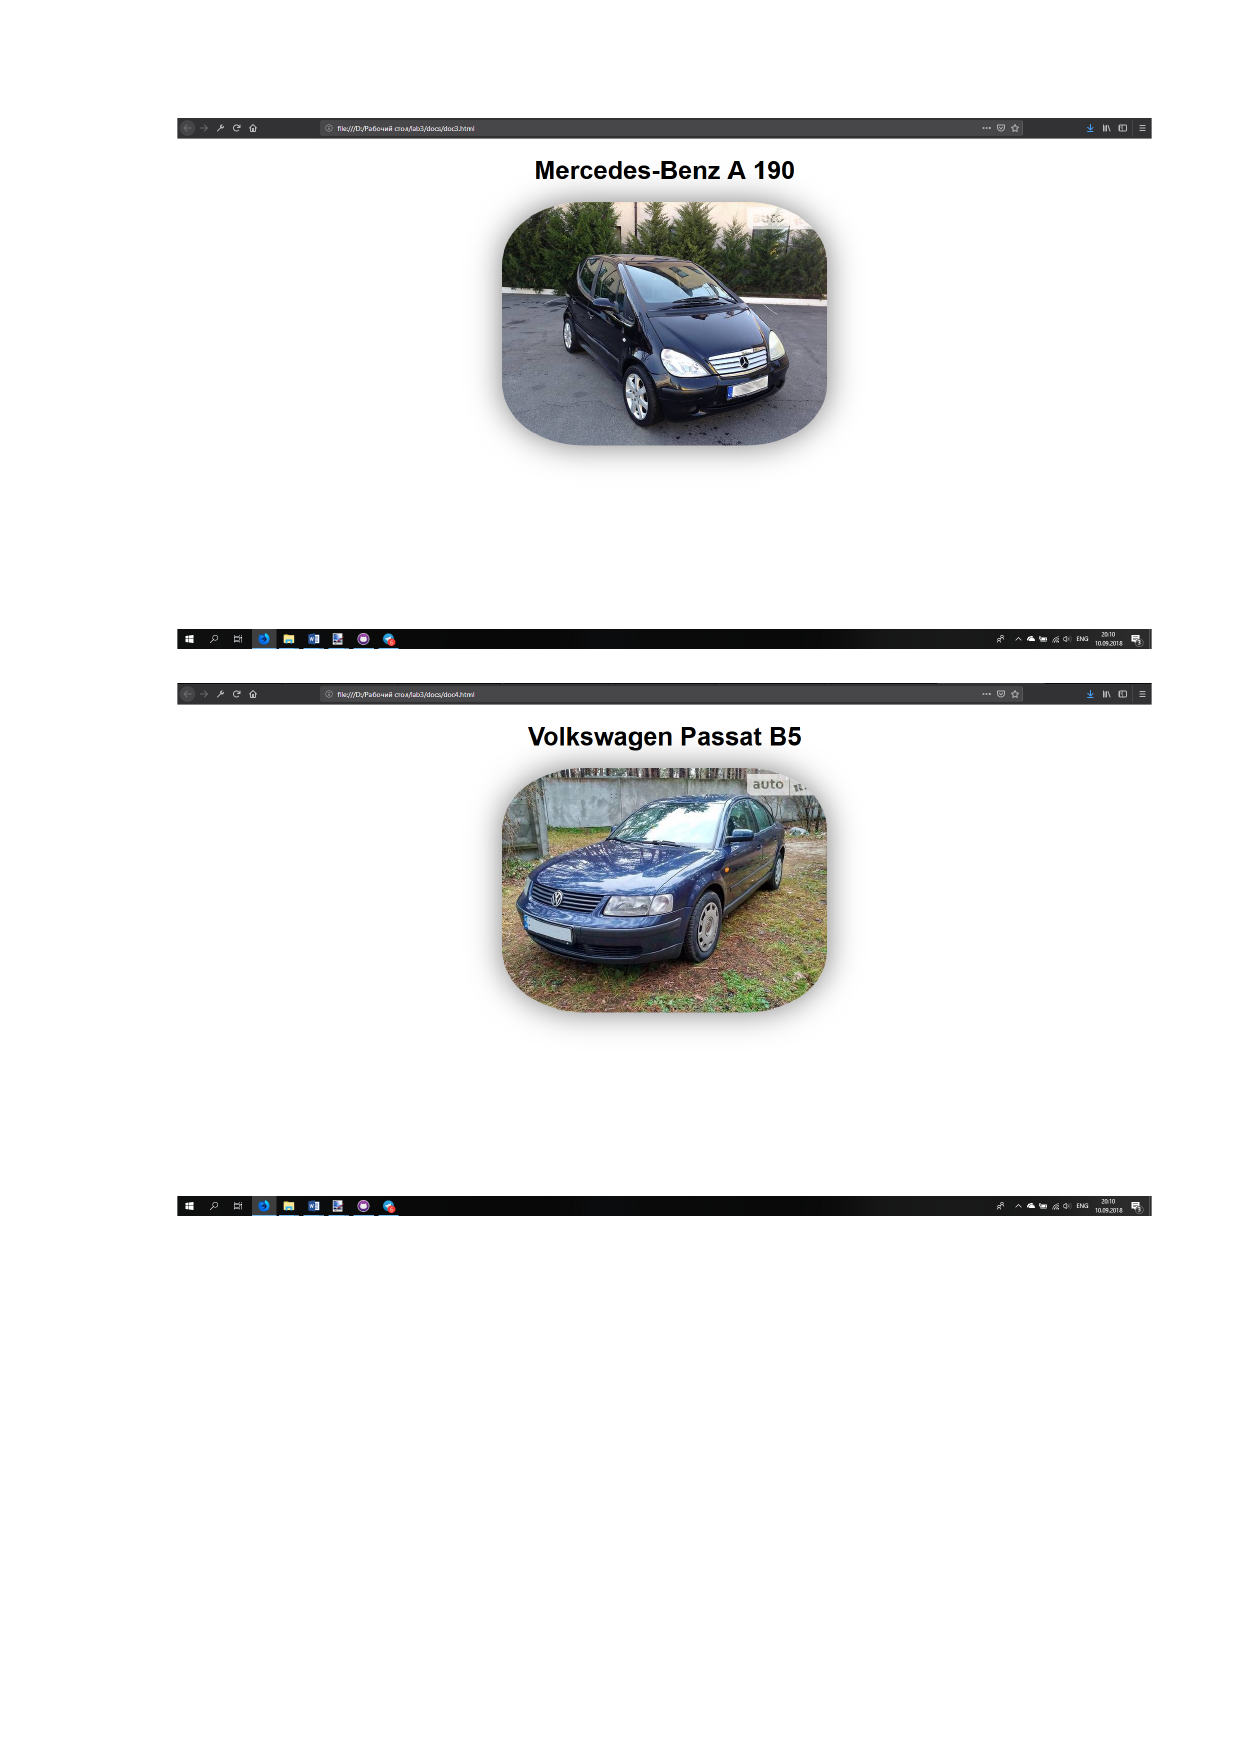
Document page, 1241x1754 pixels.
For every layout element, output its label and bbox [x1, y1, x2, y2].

picture [177, 118, 1152, 649]
picture [177, 683, 1152, 1216]
